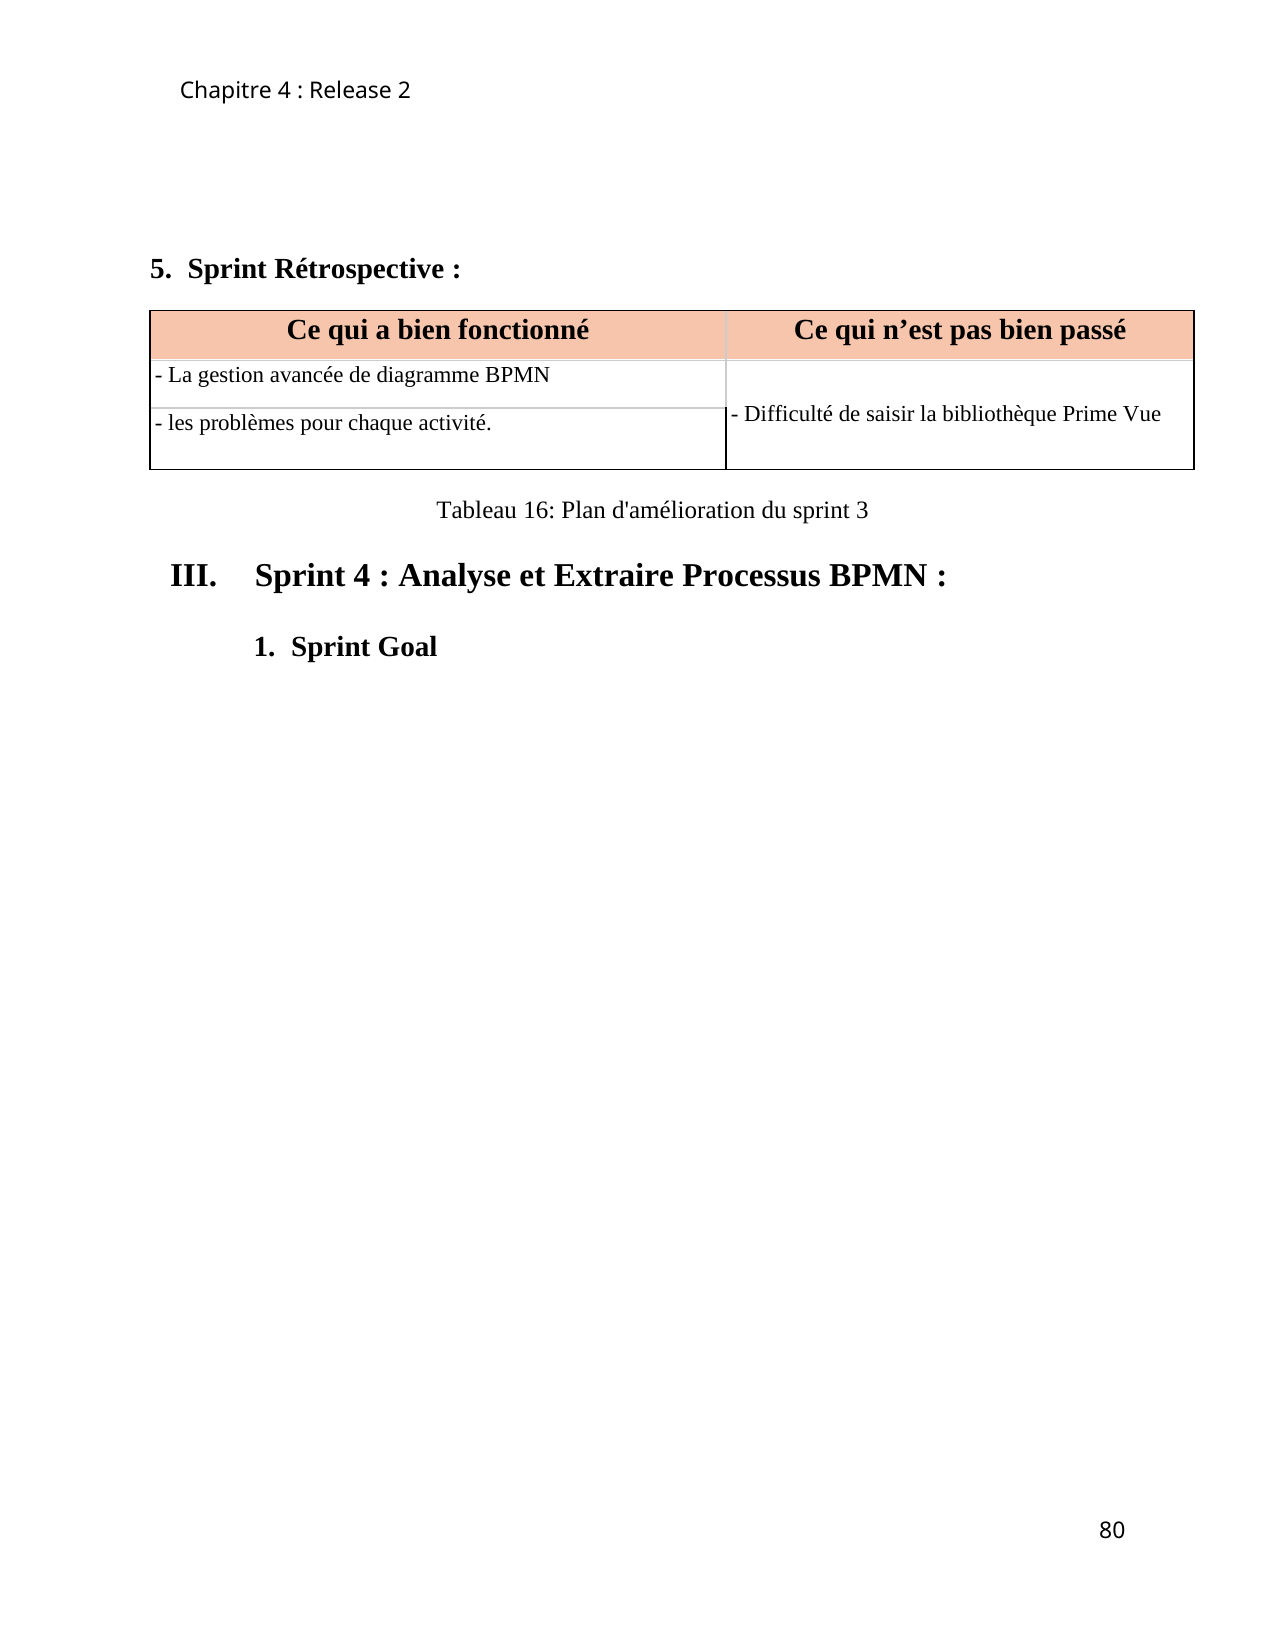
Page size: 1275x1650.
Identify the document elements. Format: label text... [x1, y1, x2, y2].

table_cell - les problèmes pour chaque activité. [151, 409, 725, 468]
table_cell - La gestion avancée de diagramme BPMN [151, 361, 725, 407]
subtitle Sprint Goal [253, 629, 1125, 663]
table_header Ce qui a bien fonctionné [151, 311, 725, 359]
table_cell - Difficulté de saisir la bibliothèque Prime Vue [727, 361, 1193, 468]
subtitle Sprint Rétrospective : [150, 251, 1125, 284]
subtitle Sprint 4 : Analyse et Extraire Processus BPMN : [217, 555, 1125, 593]
text Tableau 16: Plan d'amélioration du sprint 3 [150, 495, 1125, 524]
table_header Ce qui n’est pas bien passé [727, 311, 1193, 359]
